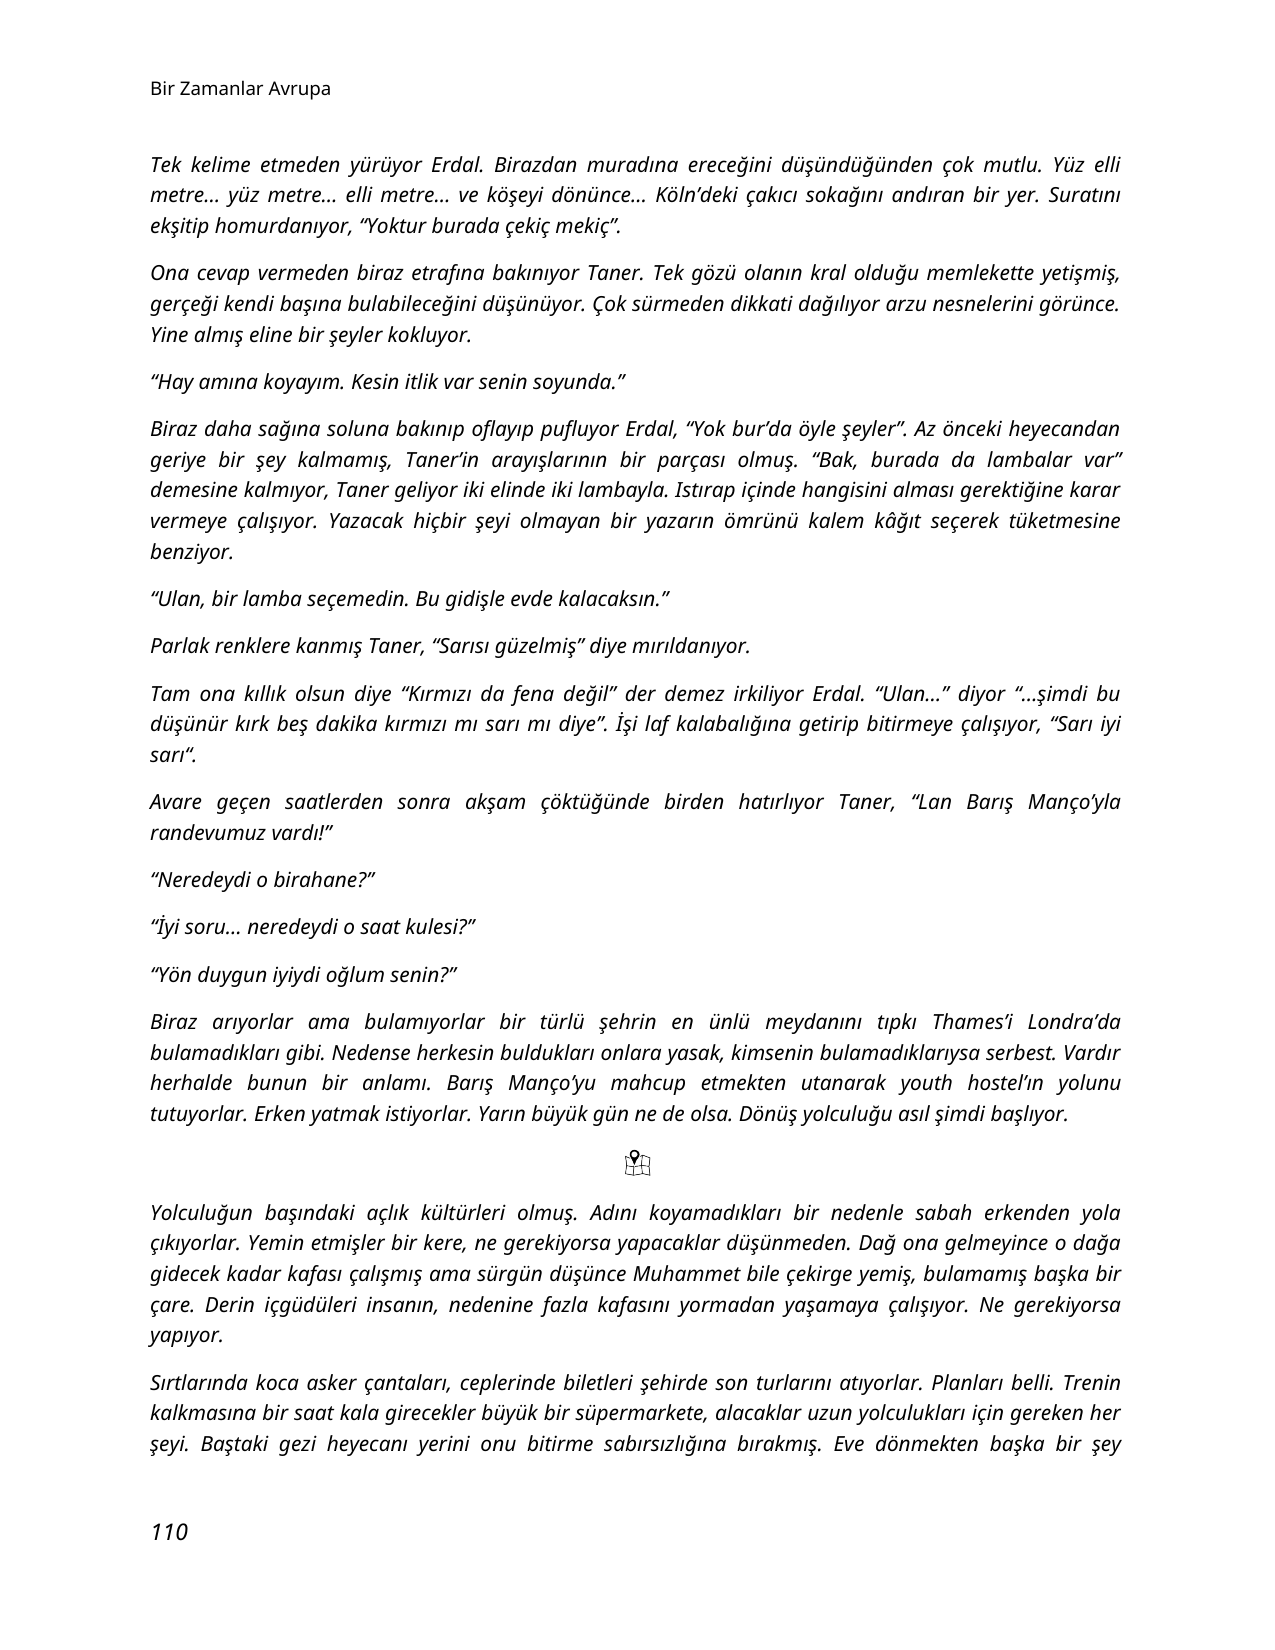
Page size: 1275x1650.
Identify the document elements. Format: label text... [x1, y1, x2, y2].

text “İyi soru… neredeydi o saat kulesi?” [150, 912, 1125, 941]
text Tek kelime etmeden yürüyor Erdal. Birazdan muradına ereceğini düşündüğünden çok mutlu. Yüz elli metre… yüz metre… elli metre… ve köşeyi dönünce… Köln’deki çakıcı sokağını andıran bir yer. Suratını ekşitip homurdanıyor, “Yoktur burada çekiç mekiç”. [150, 150, 1125, 240]
text Tam ona kıllık olsun diye “Kırmızı da fena değil” der demez irkiliyor Erdal. “Ulan…” diyor “…şimdi bu düşünür kırk beş dakika kırmızı mı sarı mı diye”. İşi laf kalabalığına getirip bitirmeye çalışıyor, “Sarı iyi sarı“. [150, 679, 1125, 768]
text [150, 1368, 1125, 1457]
text “Neredeydi o birahane?” [150, 865, 1125, 894]
text Biraz daha sağına soluna bakınıp oflayıp pufluyor Erdal, “Yok bur’da öyle şeyler”. Az önceki heyecandan geriye bir şey kalmamış, Taner’in arayışlarının bir parçası olmuş. “Bak, burada da lambalar var” demesine kalmıyor, Taner geliyor iki elinde iki lambayla. Istırap içinde hangisini alması gerektiğine karar vermeye çalışıyor. Yazacak hiçbir şeyi olmayan bir yazarın ömrünü kalem kâğıt seçerek tüketmesine benziyor. [150, 414, 1125, 565]
text Parlak renklere kanmış Taner, “Sarısı güzelmiş” diye mırıldanıyor. [150, 631, 1125, 660]
text Yolculuğun başındaki açlık kültürleri olmuş. Adını koyamadıkları bir nedenle sabah erkenden yola çıkıyorlar. Yemin etmişler bir kere, ne gerekiyorsa yapacaklar düşünmeden. Dağ ona gelmeyince o dağa gidecek kadar kafası çalışmış ama sürgün düşünce Muhammet bile çekirge yemiş, bulamamış başka bir çare. Derin içgüdüleri insanın, nedenine fazla kafasını yormadan yaşamaya çalışıyor. Ne gerekiyorsa yapıyor. [150, 1198, 1125, 1349]
text Ona cevap vermeden biraz etrafına bakınıyor Taner. Tek gözü olanın kral olduğu memlekette yetişmiş, gerçeği kendi başına bulabileceğini düşünüyor. Çok sürmeden dikkati dağılıyor arzu nesnelerini görünce. Yine almış eline bir şeyler kokluyor. [150, 258, 1125, 348]
text “Yön duygun iyiydi oğlum senin?” [150, 960, 1125, 988]
text Biraz arıyorlar ama bulamıyorlar bir türlü şehrin en ünlü meydanını tıpkı Thames’i Londra’da bulamadıkları gibi. Nedense herkesin buldukları onlara yasak, kimsenin bulamadıklarıysa serbest. Vardır herhalde bunun bir anlamı. Barış Manço’yu mahcup etmekten utanarak youth hostel’ın yolunu tutuyorlar. Erken yatmak istiyorlar. Yarın büyük gün ne de olsa. Dönüş yolculuğu asıl şimdi başlıyor. [150, 1007, 1125, 1127]
picture [621, 1146, 654, 1179]
text Avare geçen saatlerden sonra akşam çöktüğünde birden hatırlıyor Taner, “Lan Barış Manço’yla randevumuz vardı!” [150, 787, 1125, 846]
text “Ulan, bir lamba seçemedin. Bu gidişle evde kalacaksın.” [150, 584, 1125, 613]
text “Hay amına koyayım. Kesin itlik var senin soyunda.” [150, 367, 1125, 396]
